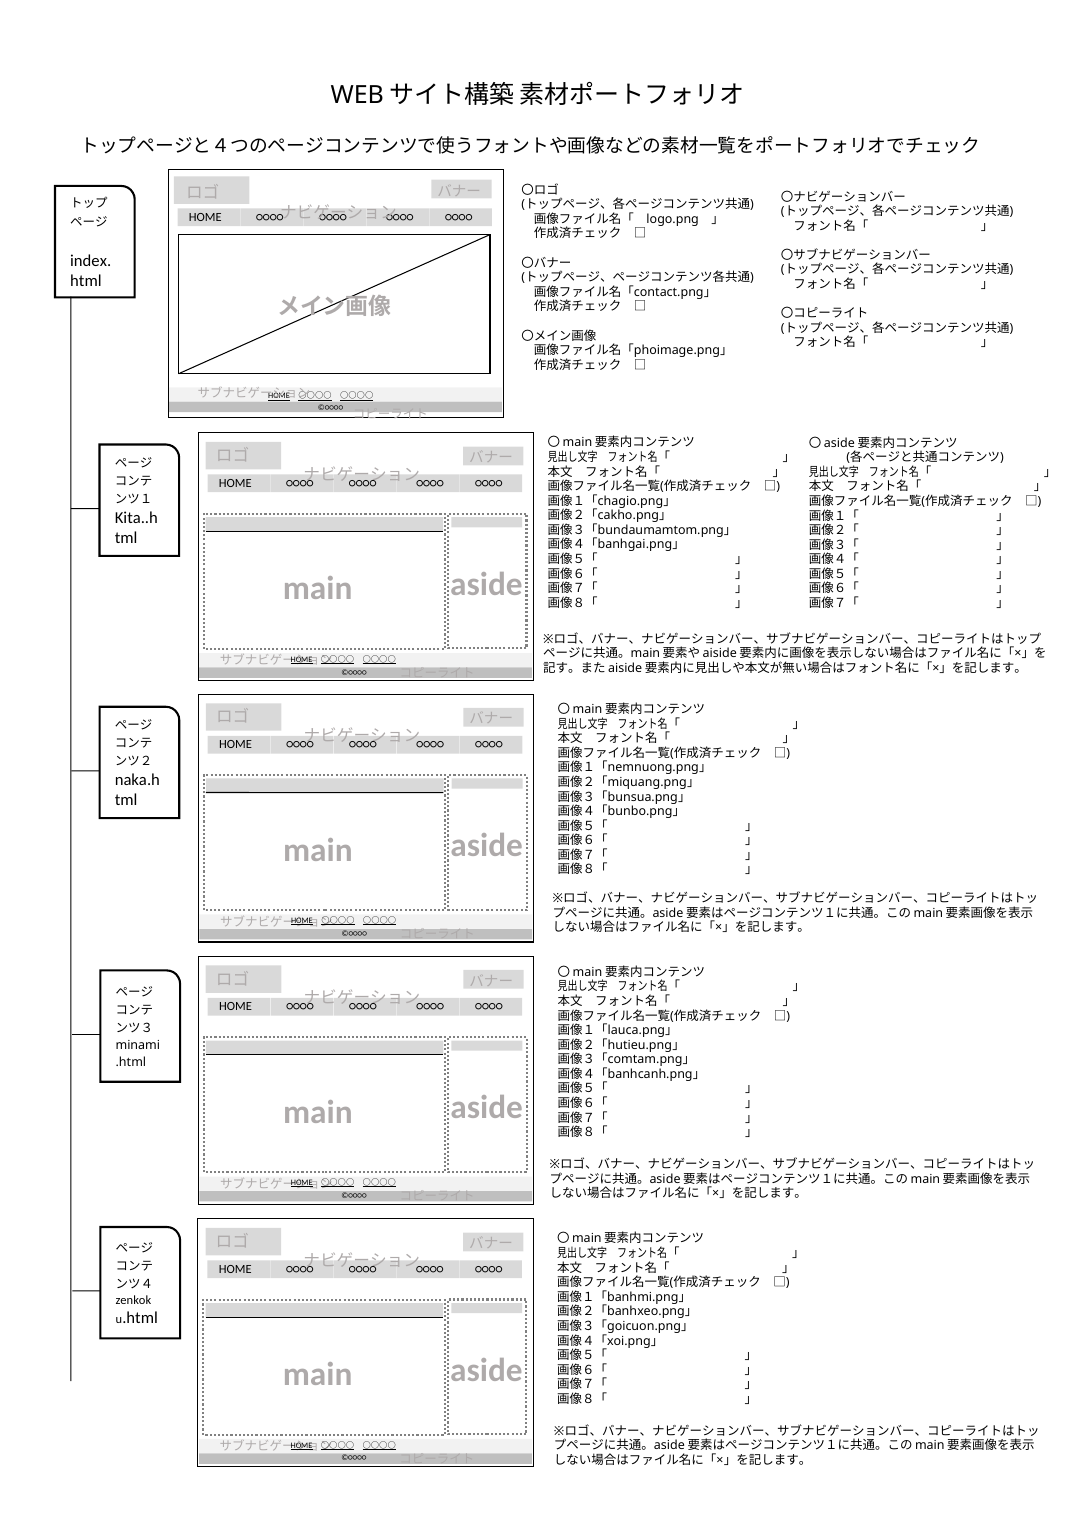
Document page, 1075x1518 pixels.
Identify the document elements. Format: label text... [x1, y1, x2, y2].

text トップページと４つのページコンテンツで使うフォントや画像などの素材一覧をポートフォリオでチェック [75, 131, 1000, 158]
text WEBサイト構築 素材ポートフォリオ [75, 75, 1000, 111]
